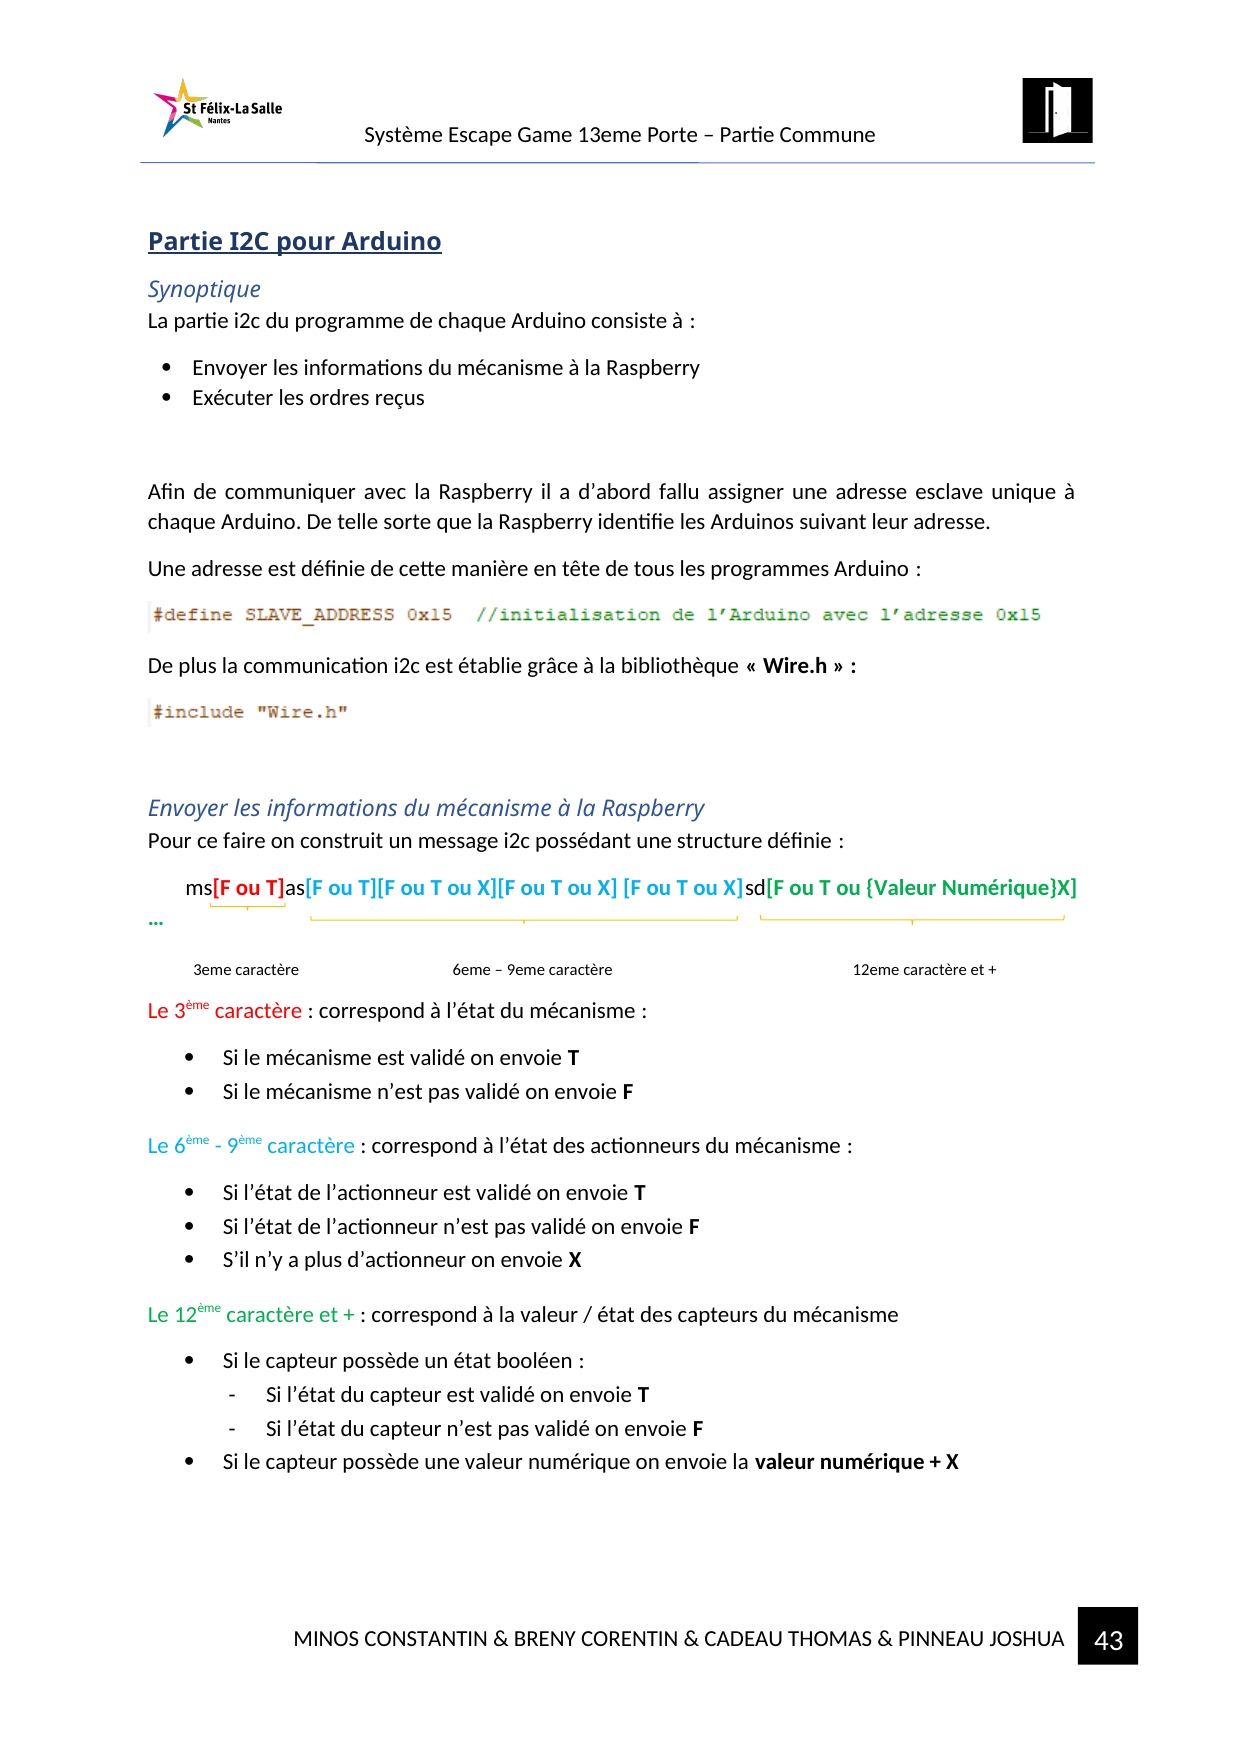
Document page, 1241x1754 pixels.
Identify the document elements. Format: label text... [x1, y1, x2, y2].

picture [147, 601, 1057, 633]
picture [1022, 78, 1093, 143]
list Exécuter les ordres reçus [162, 383, 1078, 412]
list Si l’état de l’actionneur n’est pas validé on envoie F [185, 1212, 1078, 1240]
text Pour ce faire on construit un message i2c possédant une structure définie : [148, 826, 1078, 854]
text Une adresse est définie de cette manière en tête de tous les programmes Arduino : [148, 554, 1078, 582]
text Le 12ème caractère et + : correspond à la valeur / état des capteurs du mécanisme [148, 1300, 1078, 1328]
list Envoyer les informations du mécanisme à la Raspberry [162, 353, 1078, 381]
list Si le mécanisme n’est pas validé on envoie F [185, 1077, 1078, 1105]
list Si l’état de l’actionneur est validé on envoie T [185, 1178, 1078, 1206]
picture [147, 698, 358, 727]
picture [147, 73, 290, 142]
list S’il n’y a plus d’actionneur on envoie X [185, 1245, 1078, 1273]
list Si l’état du capteur n’est pas validé on envoie F [228, 1414, 1078, 1442]
text ms[F ou T]as[F ou T][F ou T ou X][F ou T ou X] [F ou T ou X]sd[F ou T ou {Valeur Numérique}X]… [148, 873, 1078, 931]
text Le 6ème - 9ème caractère : correspond à l’état des actionneurs du mécanisme : [148, 1131, 1078, 1159]
list Si l’état du capteur est validé on envoie T [228, 1380, 1078, 1408]
list Si le mécanisme est validé on envoie T [185, 1043, 1078, 1072]
list Si le capteur possède une valeur numérique on envoie la valeur numérique + X [185, 1447, 1078, 1475]
text De plus la communication i2c est établie grâce à la bibliothèque « Wire.h » : [148, 651, 1078, 679]
text La partie i2c du programme de chaque Arduino consiste à : [148, 306, 1078, 334]
subtitle Synoptique [148, 273, 1078, 304]
text Afin de communiquer avec la Raspberry il a d’abord fallu assigner une adresse esclave unique à chaque Arduino. De telle sorte que la Raspberry identifie les Arduinos suivant leur adresse. [148, 477, 1078, 536]
picture [245, 1138, 252, 1144]
list Si le capteur possède un état booléen : [185, 1347, 1078, 1375]
subtitle Partie I2C pour Arduino [148, 223, 1078, 257]
subtitle Envoyer les informations du mécanisme à la Raspberry [148, 792, 1078, 823]
text Le 3ème caractère : correspond à l’état du mécanisme : [148, 997, 1078, 1025]
